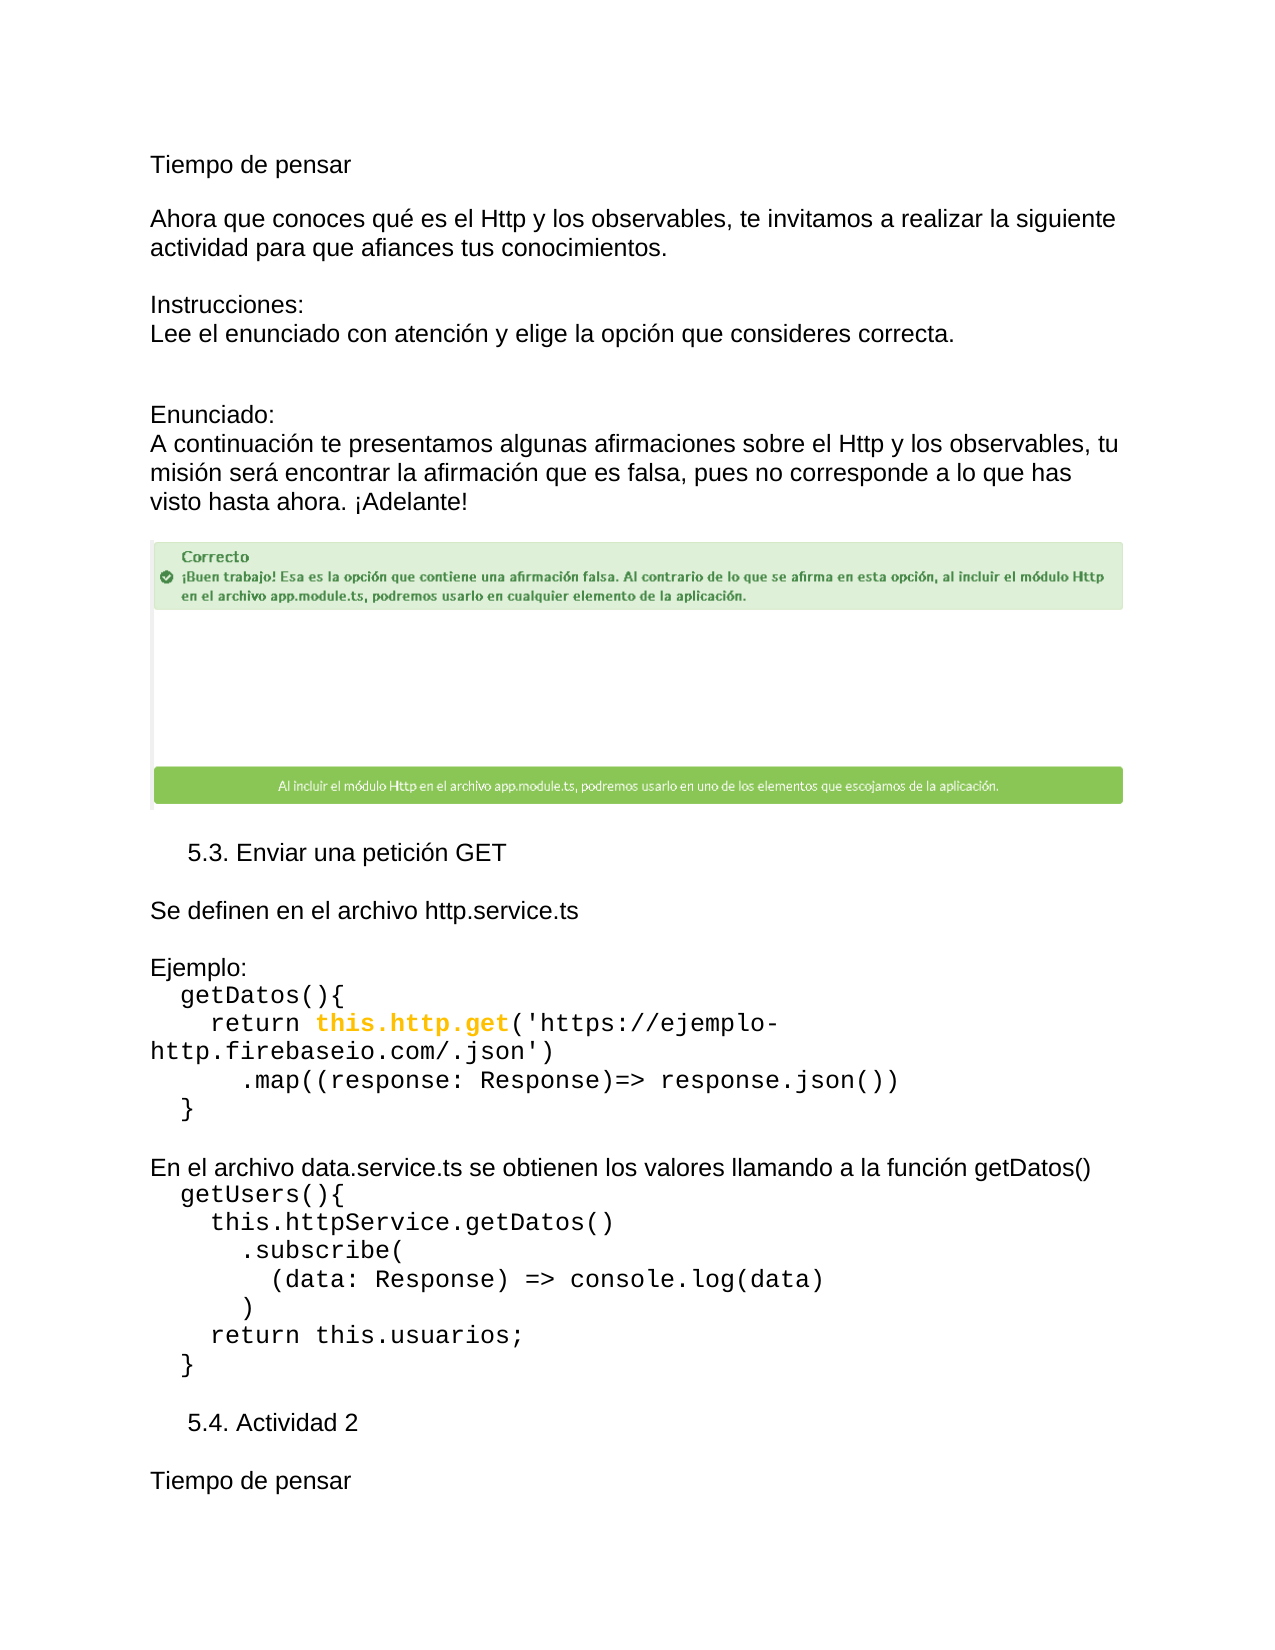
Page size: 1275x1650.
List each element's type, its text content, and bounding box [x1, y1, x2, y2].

text Ejemplo: [150, 953, 1125, 982]
text 5.3. Enviar una petición GET [150, 838, 1125, 867]
text Tiempo de pensar [150, 150, 1125, 179]
text 5.4. Actividad 2 [150, 1408, 1125, 1437]
text ) [150, 1295, 1125, 1323]
text (data: Response) => console.log(data) [150, 1266, 1125, 1295]
text this.httpService.getDatos() [150, 1210, 1125, 1238]
text return this.http.get('https://ejemplo-http.firebaseio.com/.json') [150, 1011, 1125, 1067]
text getDatos(){ [150, 982, 1125, 1011]
text En el archivo data.service.ts se obtienen los valores llamando a la función getDatos() [150, 1153, 1125, 1181]
text .map((response: Response)=> response.json()) [150, 1067, 1125, 1096]
text getUsers(){ [150, 1181, 1125, 1210]
text } [150, 1351, 1125, 1380]
text Se definen en el archivo http.service.ts [150, 896, 1125, 925]
text Tiempo de pensar [150, 1466, 1125, 1495]
text Ahora que conoces qué es el Http y los observables, te invitamos a realizar la siguiente actividad para que afiances tus conocimientos. Instrucciones: Lee el enunciado con atención y elige la opción que consideres correcta. [150, 204, 1125, 376]
picture [150, 540, 1125, 810]
text .subscribe( [150, 1238, 1125, 1266]
text return this.usuarios; [150, 1323, 1125, 1351]
text Enunciado: A continuación te presentamos algunas afirmaciones sobre el Http y los observables, tu misión será encontrar la afirmación que es falsa, pues no corresponde a lo que has visto hasta ahora. ¡Adelante! [150, 401, 1125, 516]
text } [150, 1096, 1125, 1124]
